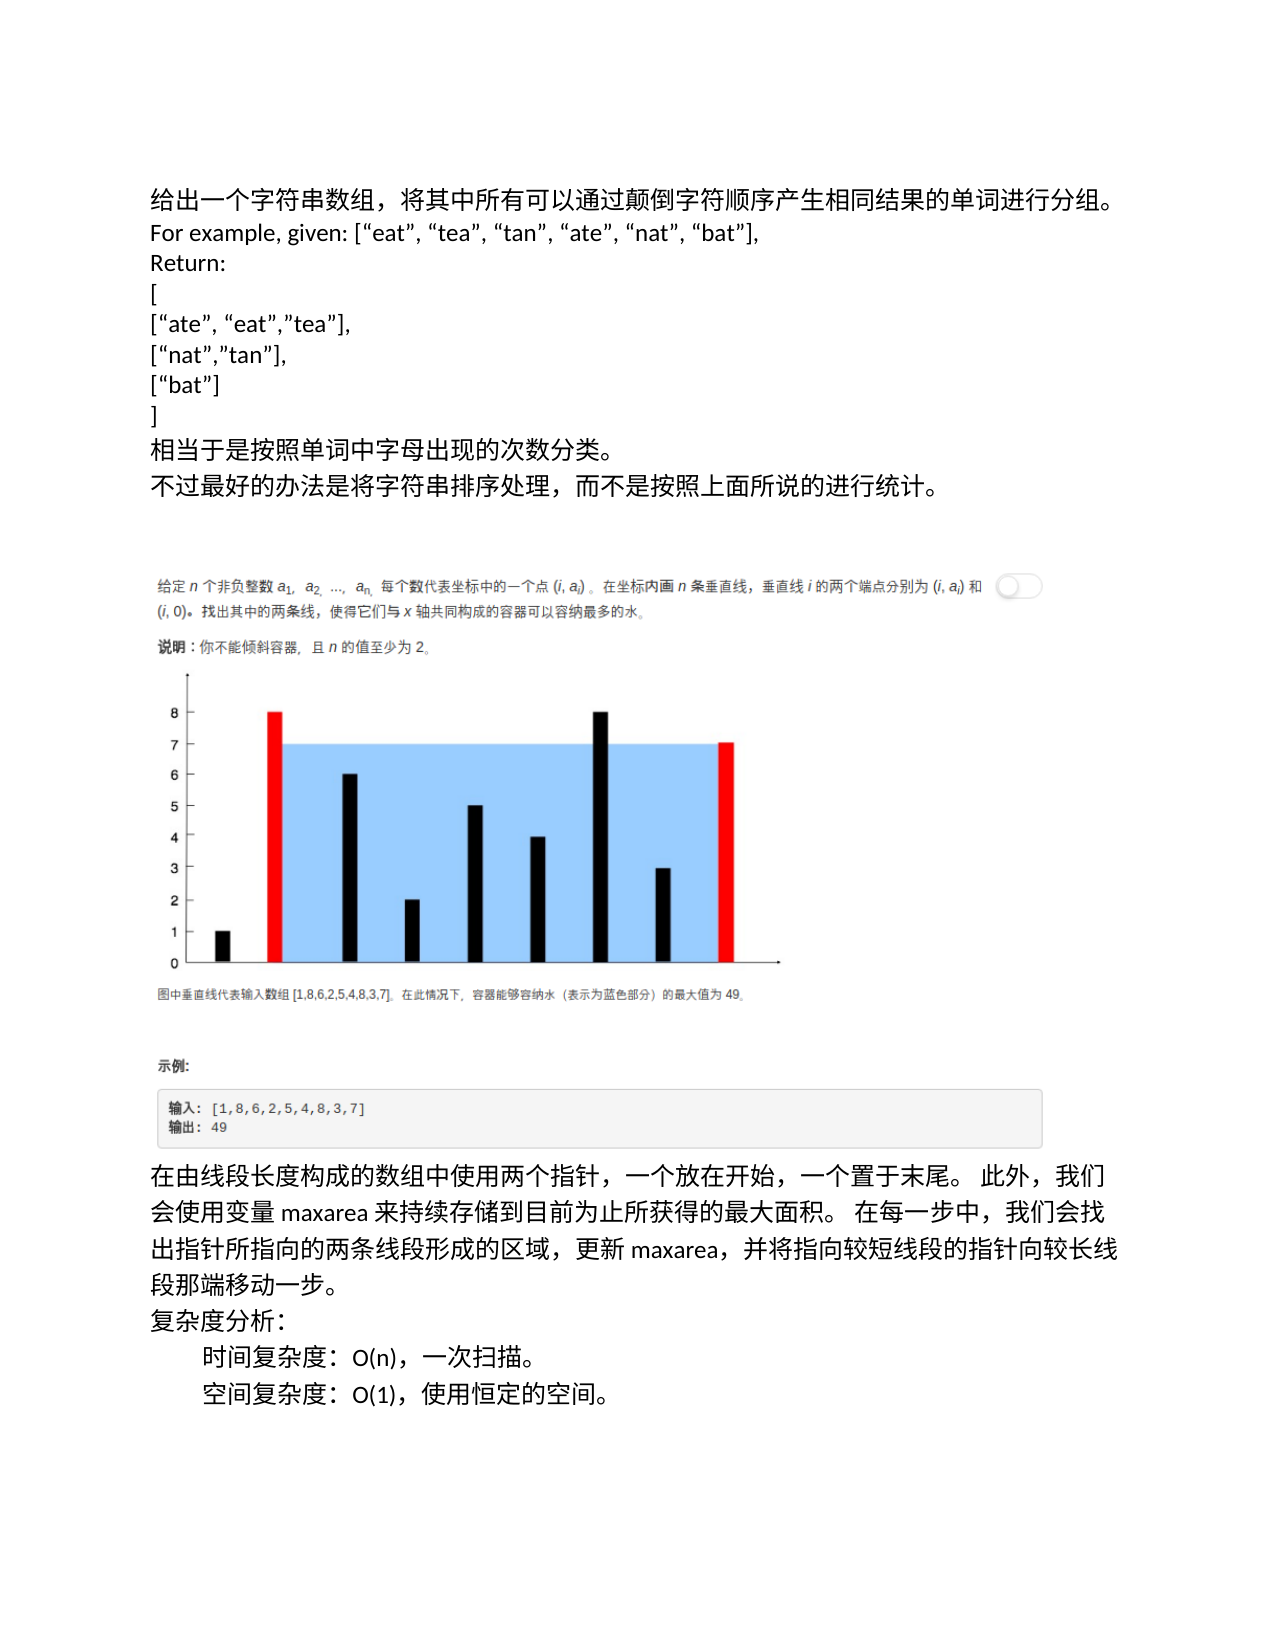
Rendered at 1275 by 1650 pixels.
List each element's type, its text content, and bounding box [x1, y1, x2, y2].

text 复杂度分析： [150, 1302, 1125, 1338]
text 给出一个字符串数组，将其中所有可以通过颠倒字符顺序产生相同结果的单词进行分组。 [150, 181, 1125, 217]
picture [150, 563, 1050, 1157]
text 不过最好的办法是将字符串排序处理，而不是按照上面所说的进行统计。 [150, 467, 1125, 503]
text 相当于是按照单词中字母出现的次数分类。 [150, 430, 1125, 467]
text For example, given: [“eat”, “tea”, “tan”, “ate”, “nat”, “bat”], Return: [150, 217, 1125, 278]
text 在由线段长度构成的数组中使用两个指针，一个放在开始，一个置于末尾。 此外，我们会使用变量 maxarea 来持续存储到目前为止所获得的最大面积。 在每一步中，我们会找出指针所指向的两条线段形成的区域，更新 maxarea，并将指向较短线段的指针向较长线段那端移动一步。 [150, 1157, 1125, 1302]
text 空间复杂度：O(1)，使用恒定的空间。 [150, 1374, 1125, 1410]
text 时间复杂度：O(n)，一次扫描。 [150, 1338, 1125, 1374]
text [ [“ate”, “eat”,”tea”], [“nat”,”tan”], [“bat”] ] [150, 278, 1125, 430]
